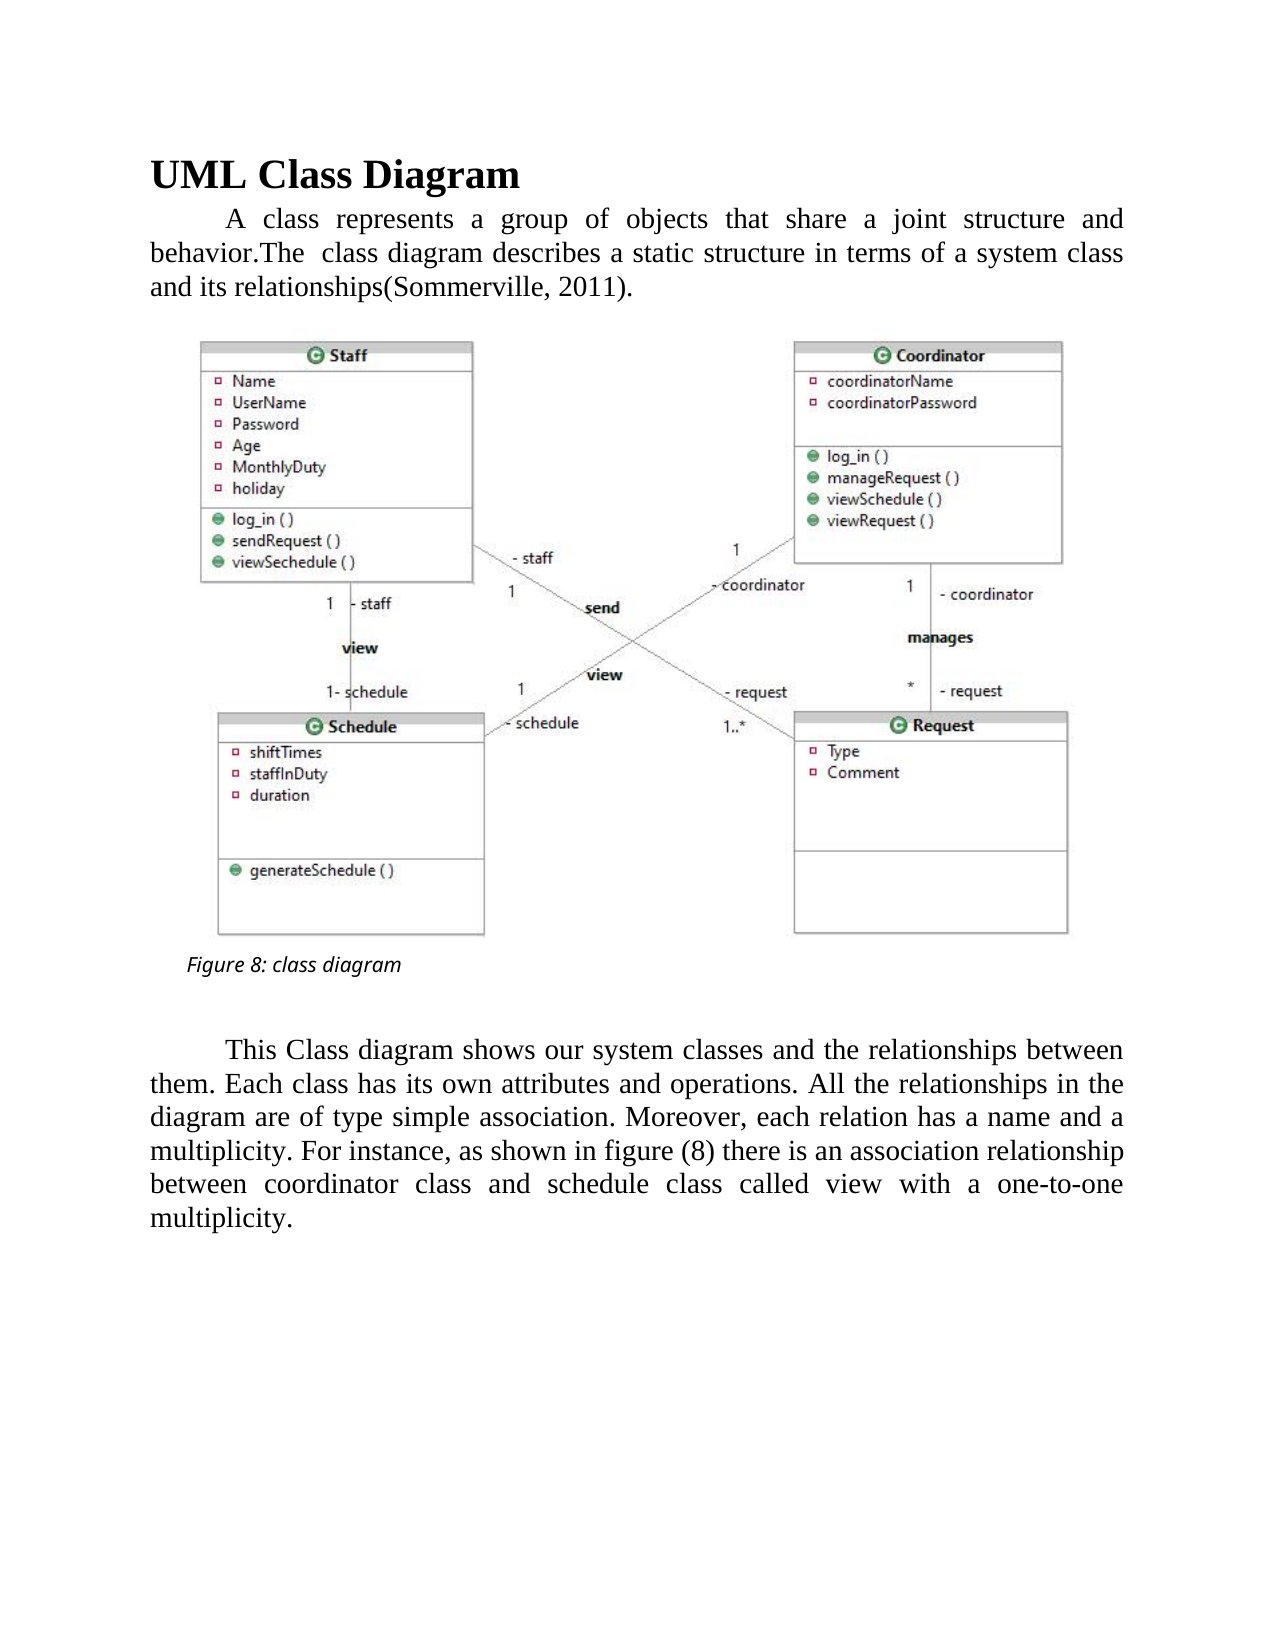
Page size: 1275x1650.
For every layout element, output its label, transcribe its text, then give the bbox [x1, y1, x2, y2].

picture [187, 328, 1088, 951]
text A class represents a group of objects that share a joint structure and behavior.The class diagram describes a static structure in terms of a system class and its relationships(Sommerville, 2011). [150, 202, 1125, 302]
text This Class diagram shows our system classes and the relationships between them. Each class has its own attributes and operations. All the relationships in the diagram are of type simple association. Moreover, each relation has a name and a multiplicity. For instance, as shown in figure (8) there is an association relationship between coordinator class and schedule class called view with a one-to-one multiplicity. [150, 1032, 1125, 1233]
subtitle UML Class Diagram [150, 150, 1125, 198]
